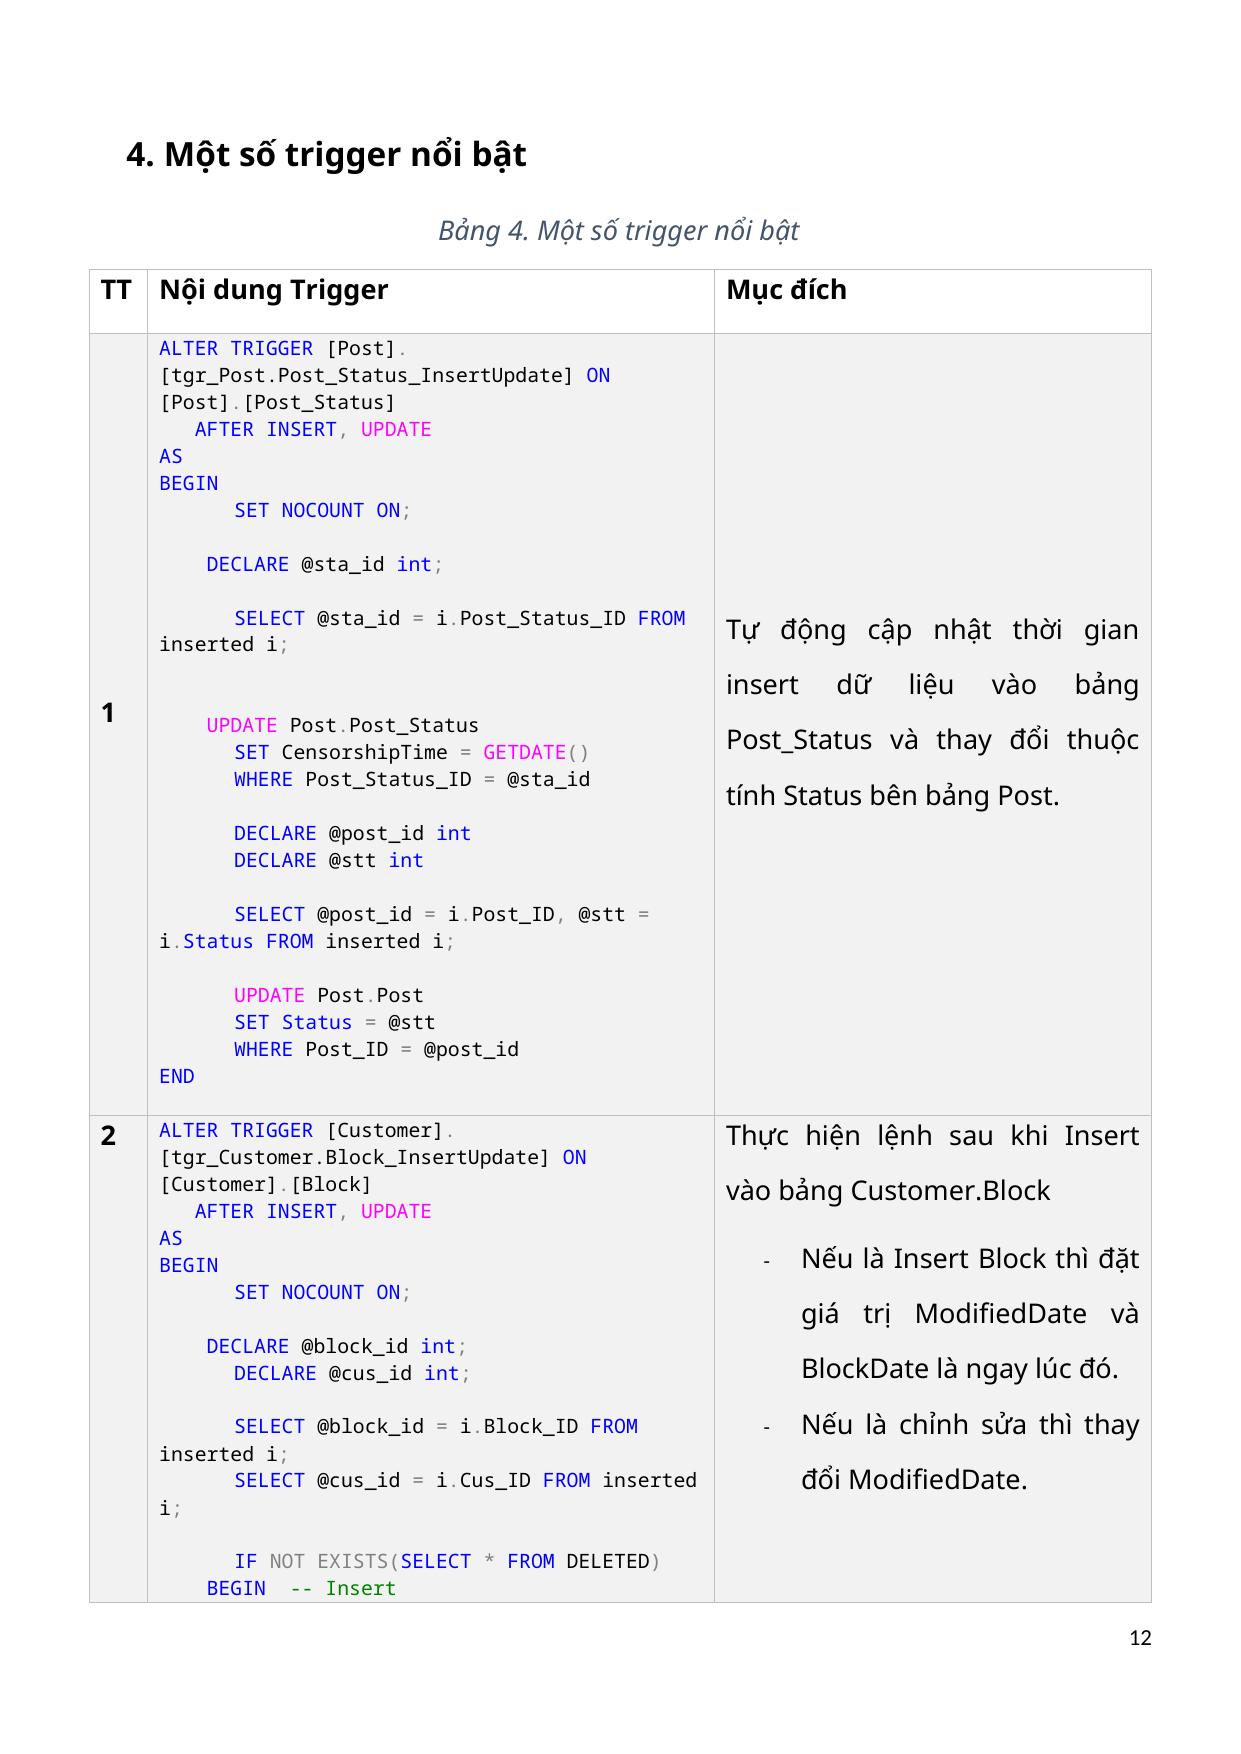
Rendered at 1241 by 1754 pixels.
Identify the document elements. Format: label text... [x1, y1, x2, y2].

table_cell 2 [90, 1116, 147, 1602]
text Bảng 4. Một số trigger nổi bật [89, 212, 1152, 248]
table_header TT [90, 270, 147, 333]
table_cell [148, 1116, 714, 1602]
table_header Nội dung Trigger [148, 270, 714, 333]
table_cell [715, 1116, 1151, 1602]
table_cell Tự động cập nhật thời gian insert dữ liệu vào bảng Post_Status và thay đổi thuộc tính Status bên bảng Post. [715, 334, 1151, 1115]
table_cell 1 [90, 334, 147, 1115]
table_cell ALTER TRIGGER [Post].[tgr_Post.Post_Status_InsertUpdate] ON [Post].[Post_Status] AFTER INSERT, UPDATE AS BEGIN SET NOCOUNT ON; DECLARE @sta_id int; SELECT @sta_id = i.Post_Status_ID FROM inserted i; UPDATE Post.Post_Status SET CensorshipTime = GETDATE() WHERE Post_Status_ID = @sta_id DECLARE @post_id int DECLARE @stt int SELECT @post_id = i.Post_ID, @stt = i.Status FROM inserted i; UPDATE Post.Post SET Status = @stt WHERE Post_ID = @post_id END [148, 334, 714, 1115]
subtitle Một số trigger nổi bật [126, 131, 1152, 176]
table_header Mục đích [715, 270, 1151, 333]
